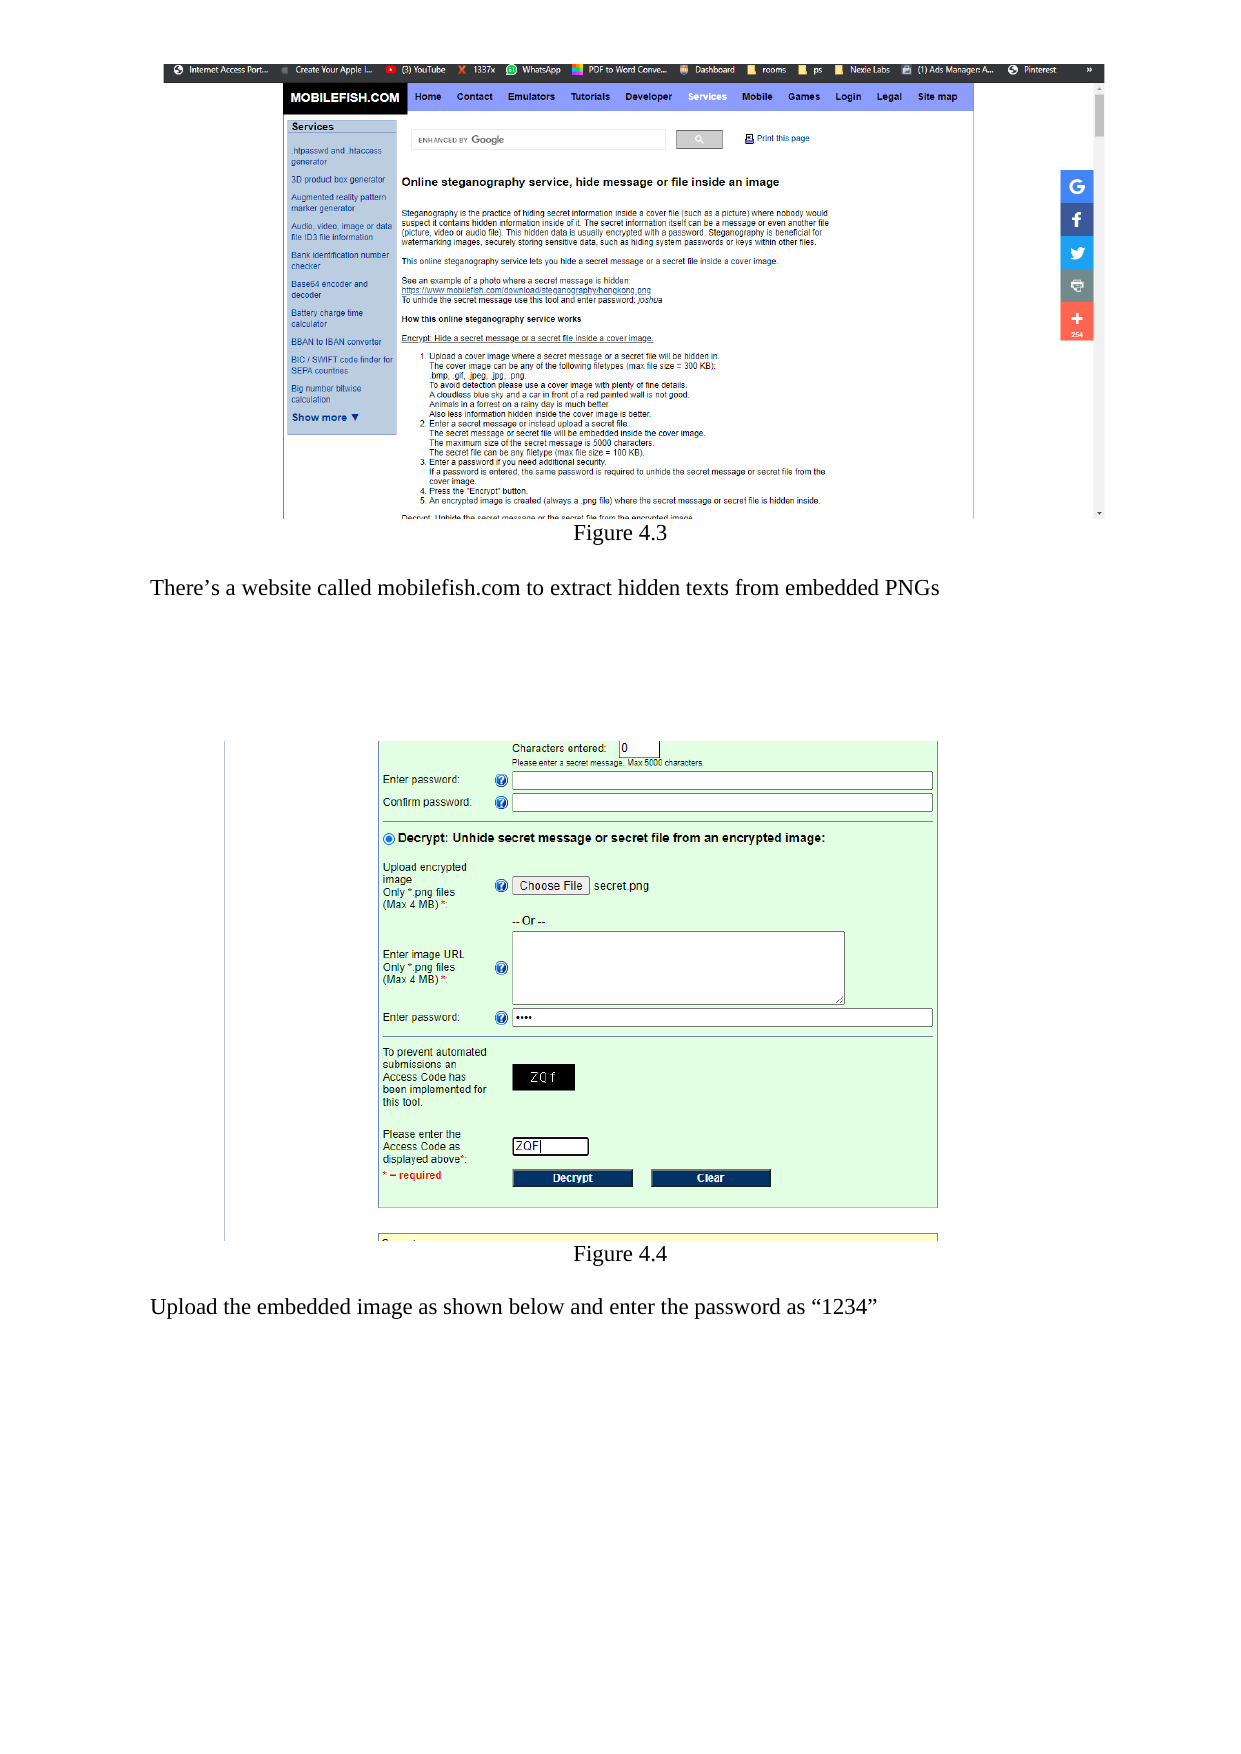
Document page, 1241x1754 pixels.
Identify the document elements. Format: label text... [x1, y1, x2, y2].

text Figure 4.4 [150, 1241, 1090, 1266]
picture [150, 741, 1090, 1241]
text Upload the embedded image as shown below and enter the password as “1234” [150, 1293, 1090, 1319]
text There’s a website called mobilefish.com to extract hidden texts from embedded PNGs [150, 574, 1090, 600]
picture [163, 64, 1105, 519]
text Figure 4.3 [150, 150, 1090, 545]
